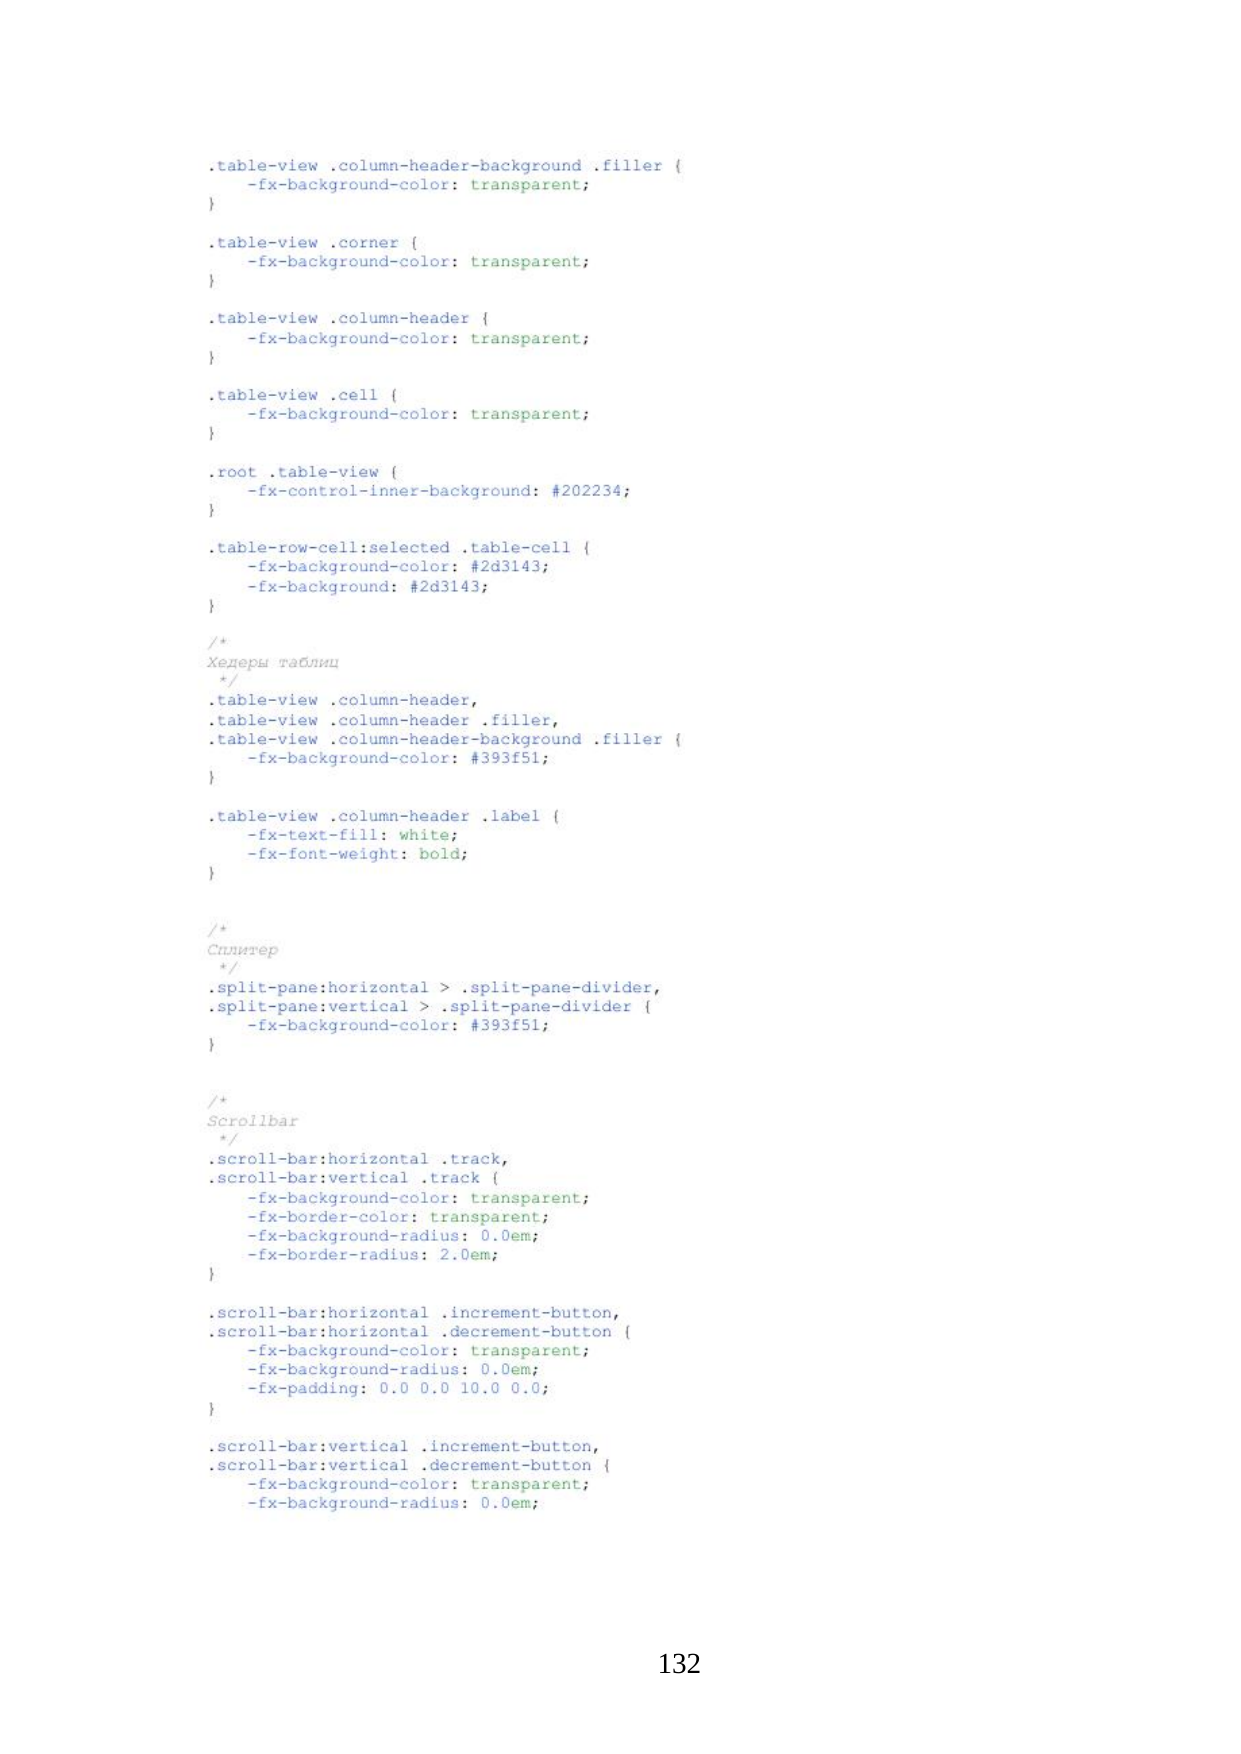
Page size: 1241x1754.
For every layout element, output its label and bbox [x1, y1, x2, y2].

picture [177, 118, 1182, 1539]
